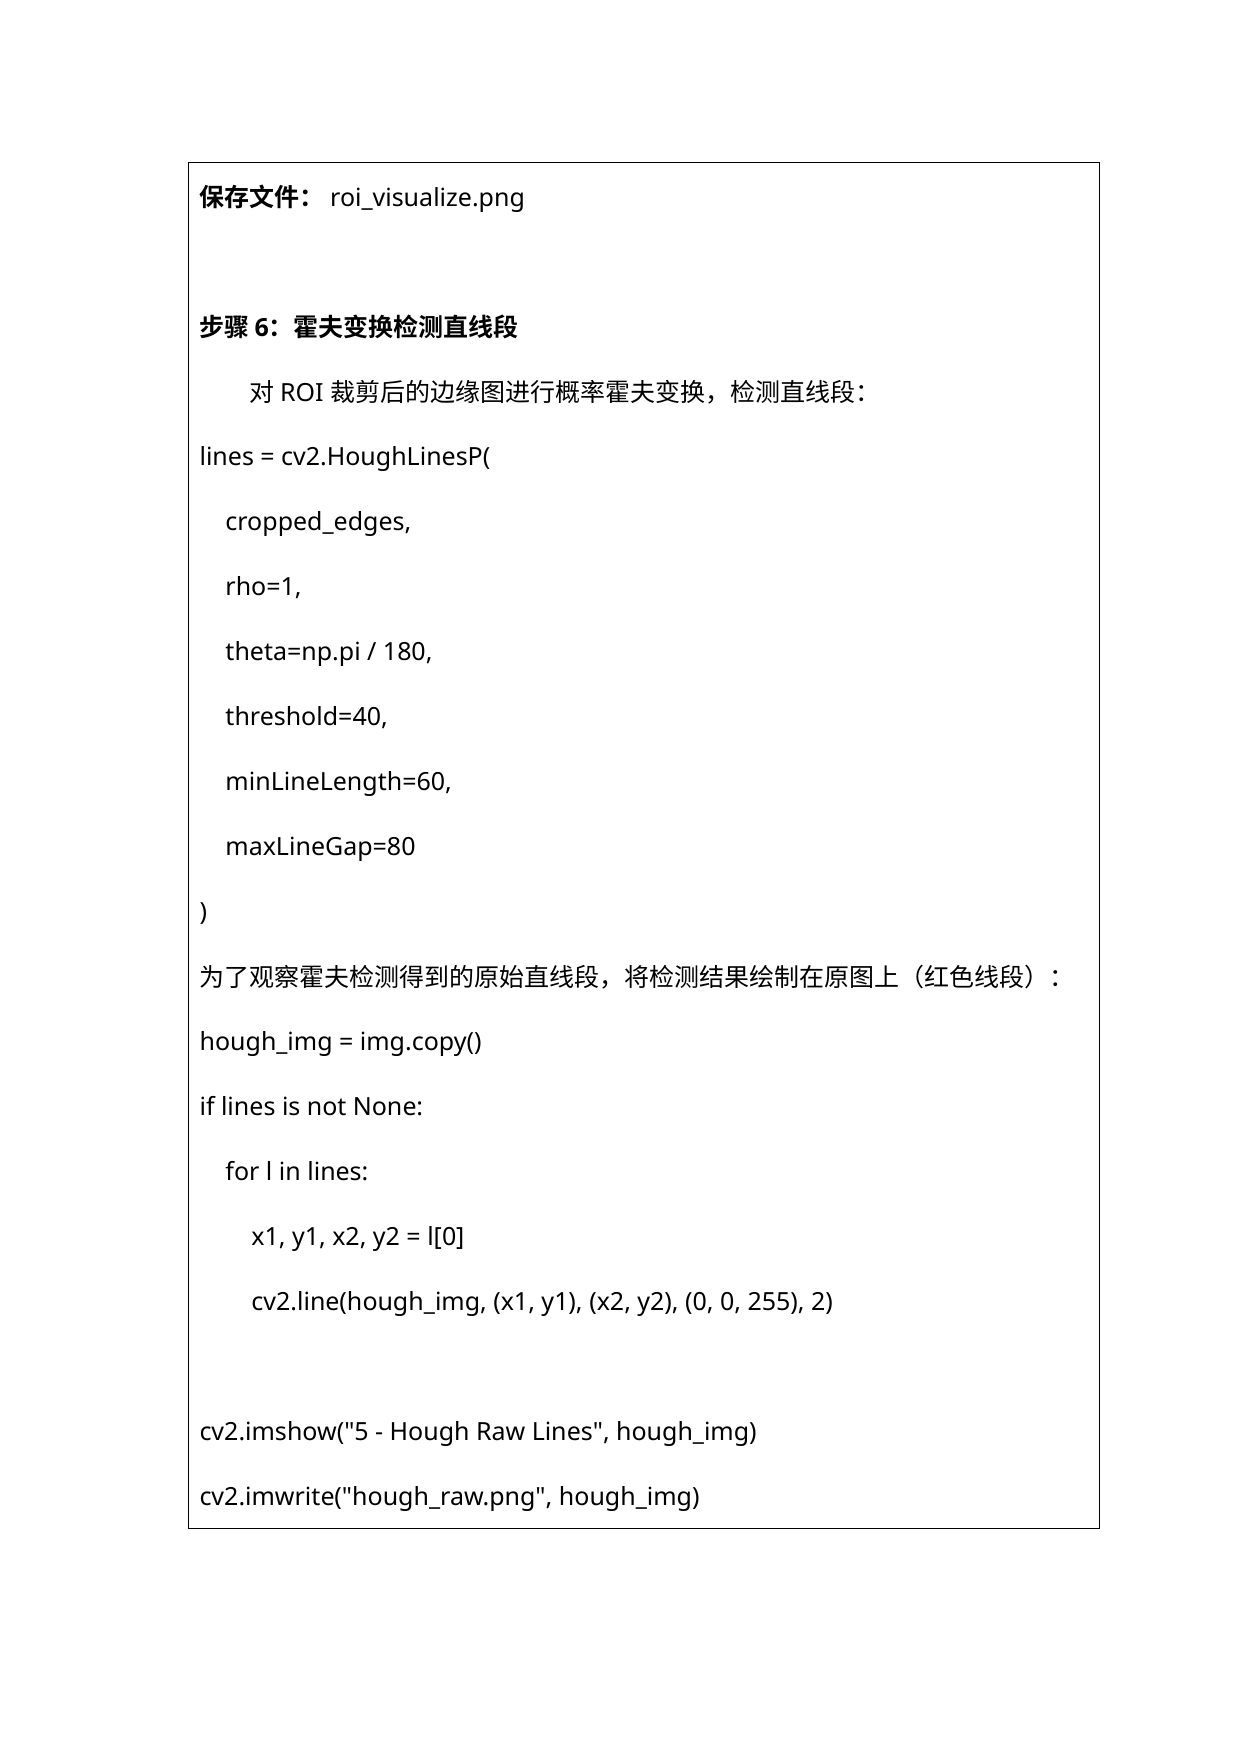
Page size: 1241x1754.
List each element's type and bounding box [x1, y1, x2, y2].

table_cell [189, 163, 1099, 1528]
